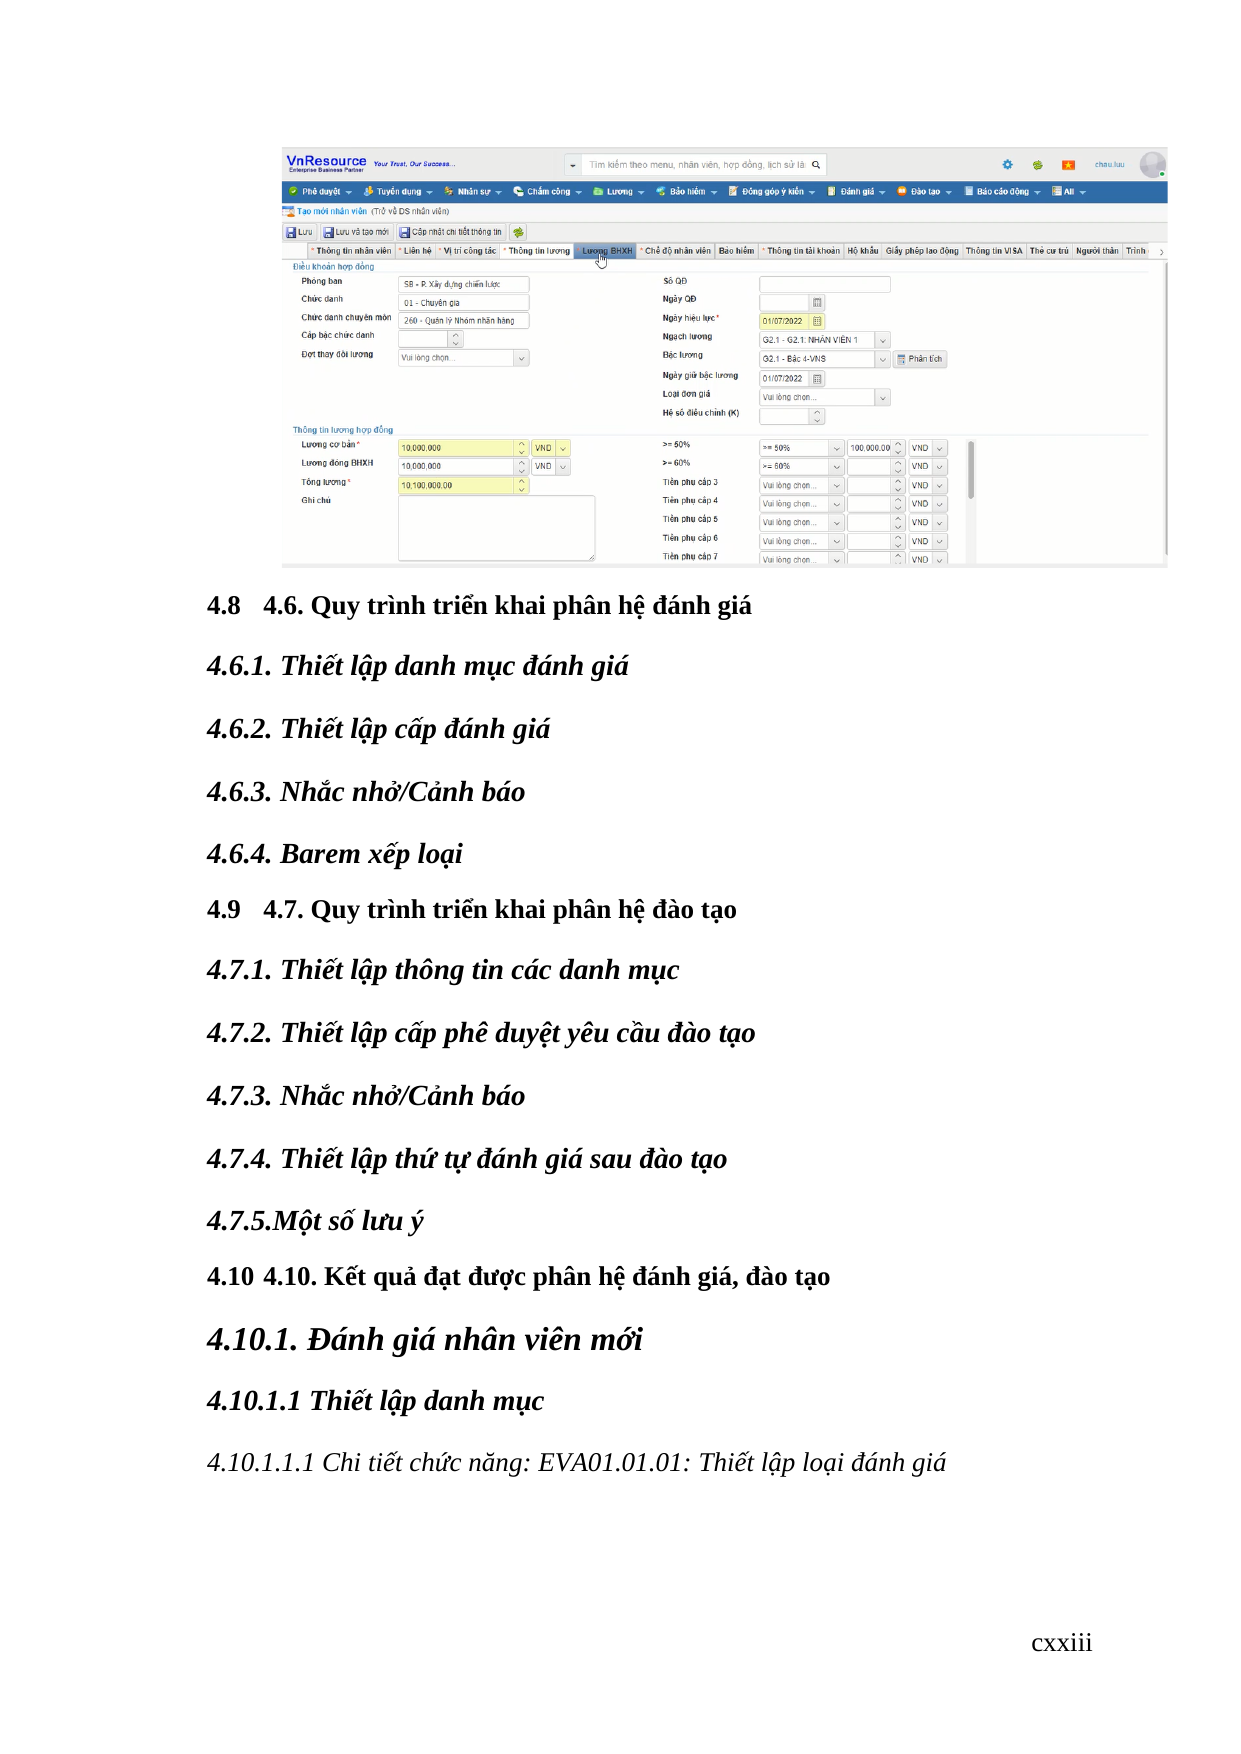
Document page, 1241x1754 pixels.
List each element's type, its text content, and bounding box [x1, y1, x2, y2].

subtitle 4.10.1.1 Thiết lập danh mục [207, 1383, 1092, 1417]
subtitle 4.6. Quy trình triển khai phân hệ đánh giá [207, 589, 1092, 620]
subtitle 4.10.1. Đánh giá nhân viên mới [207, 1319, 1092, 1358]
subtitle 4.6.3. Nhắc nhở/Cảnh báo [207, 774, 1092, 807]
subtitle 4.7. Quy trình triển khai phân hệ đào tạo [207, 893, 1092, 924]
subtitle 4.6.2. Thiết lập cấp đánh giá [207, 711, 1092, 744]
subtitle 4.7.5.Một số lưu ý [207, 1203, 1092, 1237]
picture [281, 147, 1168, 568]
subtitle 4.6.4. Barem xếp loại [207, 837, 1092, 870]
subtitle 4.7.2. Thiết lập cấp phê duyệt yêu cầu đào tạo [207, 1015, 1092, 1049]
subtitle 4.7.1. Thiết lập thông tin các danh mục [207, 952, 1092, 986]
subtitle 4.6.1. Thiết lập danh mục đánh giá [207, 648, 1092, 682]
text 4.10.1.1.1 Chi tiết chức năng: EVA01.01.01: Thiết lập loại đánh giá [207, 1446, 1092, 1477]
subtitle 4.7.3. Nhắc nhở/Cảnh báo [207, 1078, 1092, 1111]
subtitle 4.7.4. Thiết lập thứ tự đánh giá sau đào tạo [207, 1141, 1092, 1174]
subtitle 4.10. Kết quả đạt được phân hệ đánh giá, đào tạo [207, 1260, 1092, 1291]
